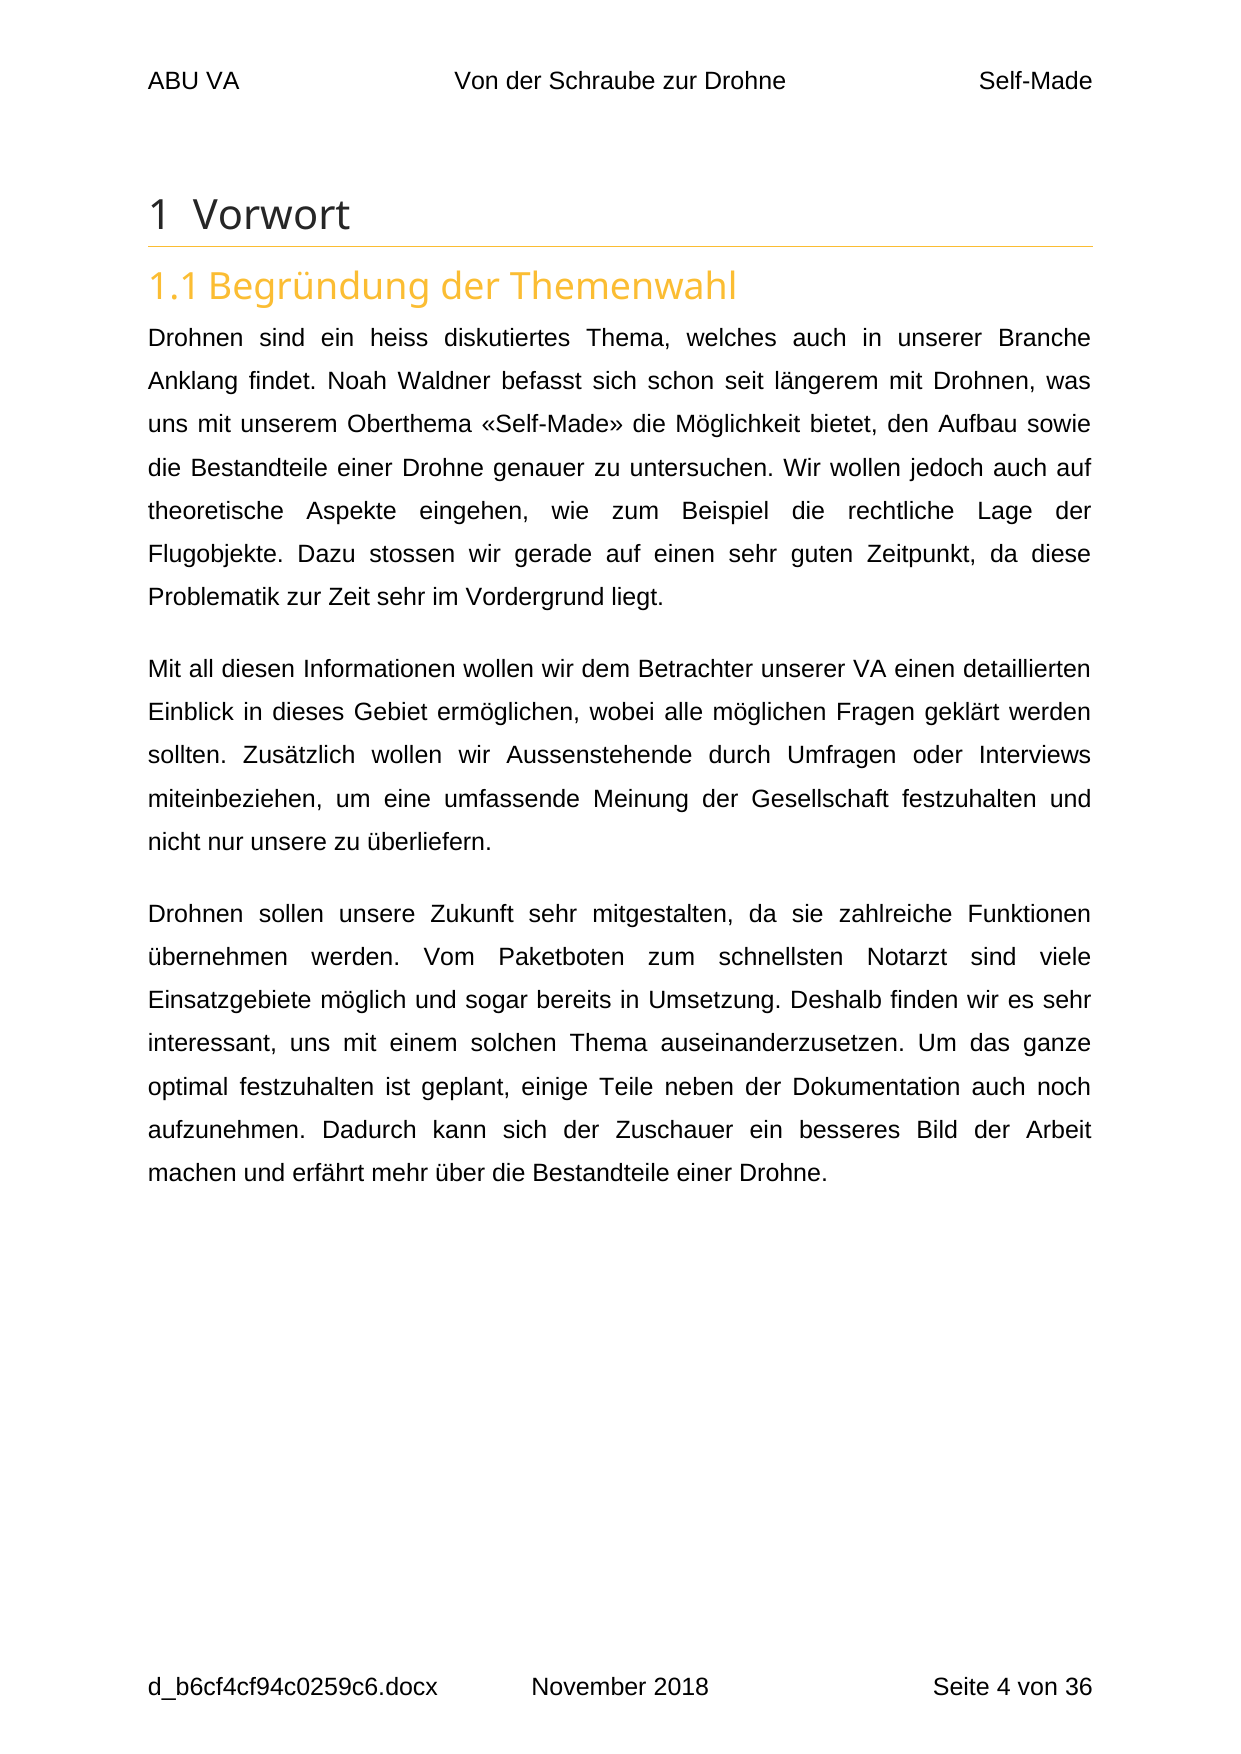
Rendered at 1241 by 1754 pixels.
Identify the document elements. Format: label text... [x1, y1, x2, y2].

subtitle Begründung der Themenwahl [148, 259, 1093, 311]
subtitle Vorwort [148, 185, 1093, 246]
text Drohnen sind ein heiss diskutiertes Thema, welches auch in unserer Branche Anklang findet. Noah Waldner befasst sich schon seit längerem mit Drohnen, was uns mit unserem Oberthema «Self-Made» die Möglichkeit bietet, den Aufbau sowie die Bestandteile einer Drohne genauer zu untersuchen. Wir wollen jedoch auch auf theoretische Aspekte eingehen, wie zum Beispiel die rechtliche Lage der Flugobjekte. Dazu stossen wir gerade auf einen sehr guten Zeitpunkt, da diese Problematik zur Zeit sehr im Vordergrund liegt. [148, 323, 1093, 611]
text Mit all diesen Informationen wollen wir dem Betrachter unserer VA einen detaillierten Einblick in dieses Gebiet ermöglichen, wobei alle möglichen Fragen geklärt werden sollten. Zusätzlich wollen wir Aussenstehende durch Umfragen oder Interviews miteinbeziehen, um eine umfassende Meinung der Gesellschaft festzuhalten und nicht nur unsere zu überliefern. [148, 654, 1093, 855]
text Drohnen sollen unsere Zukunft sehr mitgestalten, da sie zahlreiche Funktionen übernehmen werden. Vom Paketboten zum schnellsten Notarzt sind viele Einsatzgebiete möglich und sogar bereits in Umsetzung. Deshalb finden wir es sehr interessant, uns mit einem solchen Thema auseinanderzusetzen. Um das ganze optimal festzuhalten ist geplant, einige Teile neben der Dokumentation auch noch aufzunehmen. Dadurch kann sich der Zuschauer ein besseres Bild der Arbeit machen und erfährt mehr über die Bestandteile einer Drohne. [148, 899, 1093, 1186]
